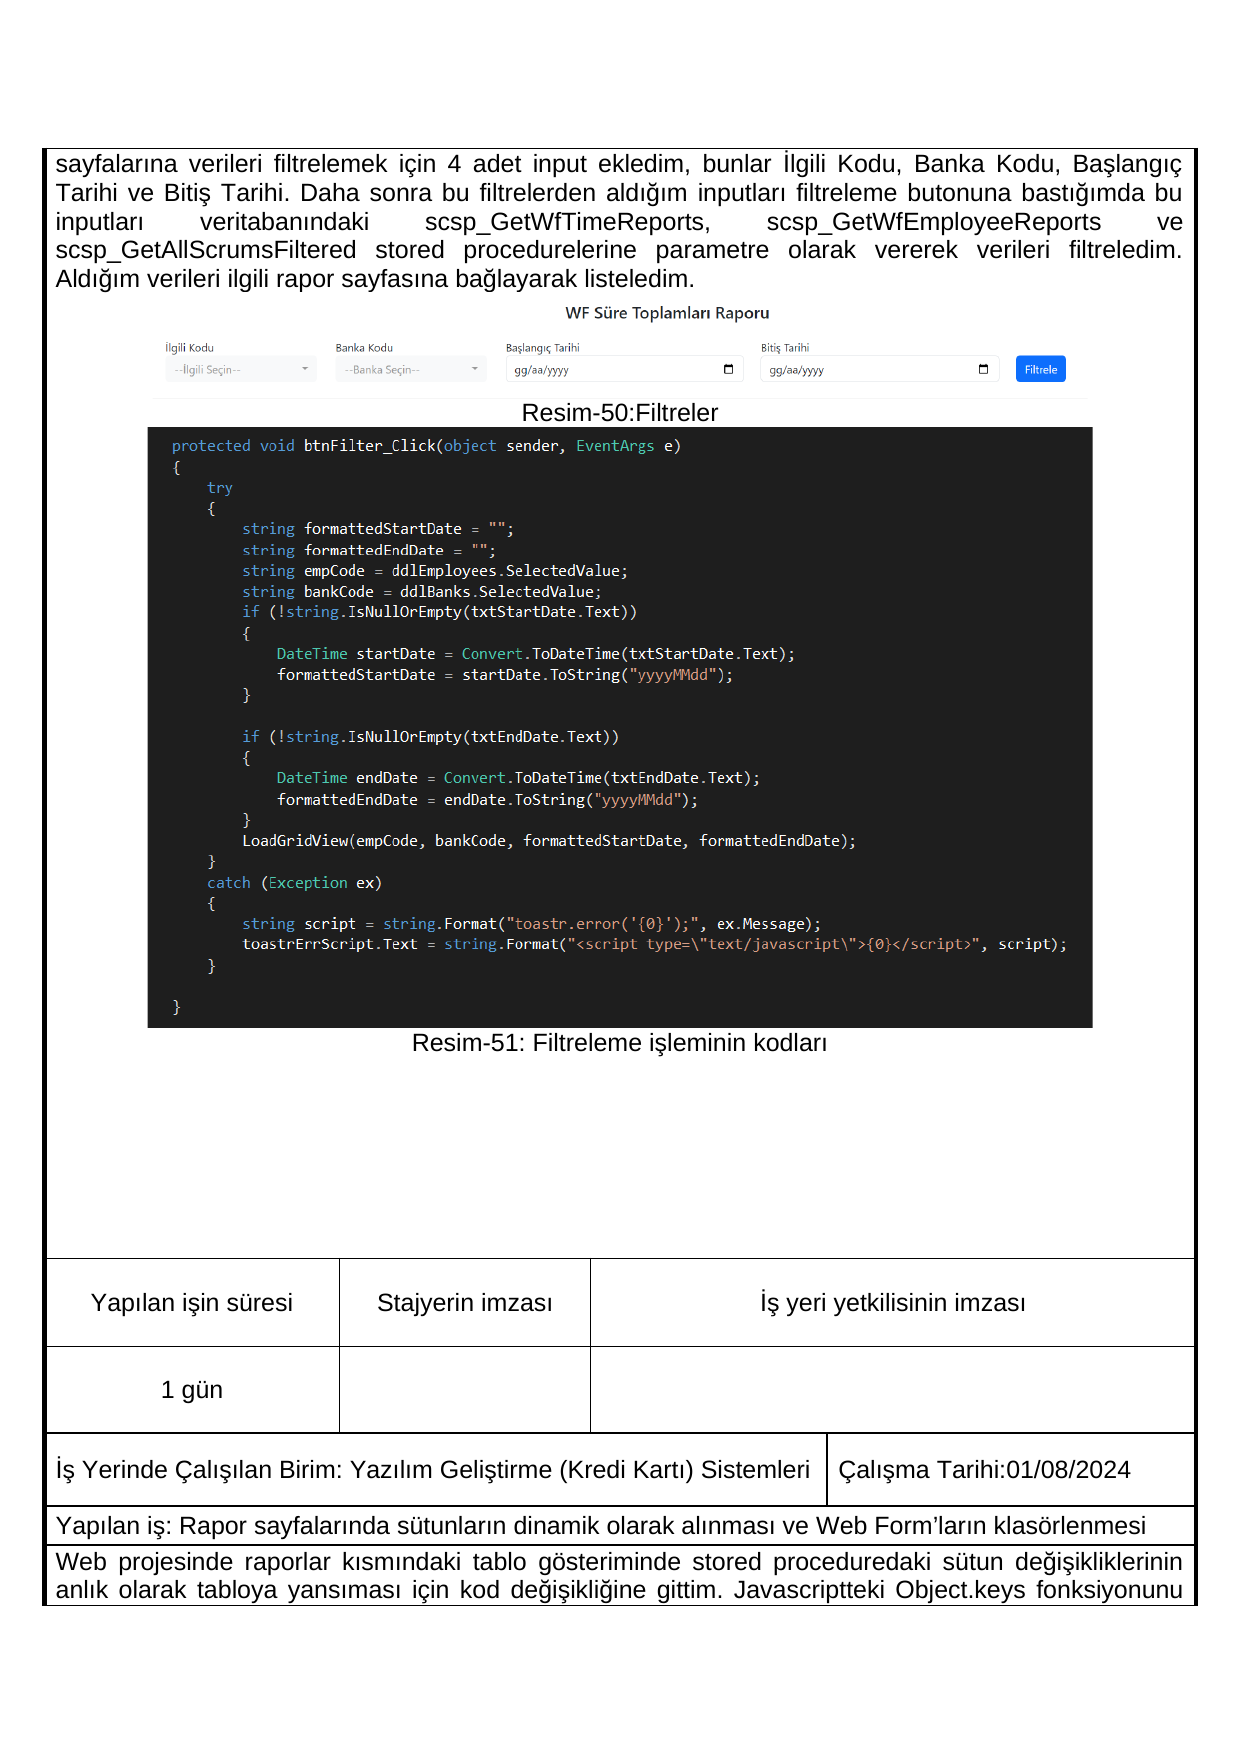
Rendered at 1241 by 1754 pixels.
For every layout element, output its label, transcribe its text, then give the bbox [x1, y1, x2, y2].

table_cell Stajyerin imzası [340, 1259, 590, 1346]
table_cell Yapılan iş: Rapor sayfalarında sütunların dinamik olarak alınması ve Web Form’ların klasörlenmesi [47, 1507, 1194, 1544]
table_cell Yapılan işin süresi [47, 1259, 339, 1346]
picture [152, 292, 1088, 399]
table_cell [47, 149, 1194, 1258]
table_cell İş Yerinde Çalışılan Birim: Yazılım Geliştirme (Kredi Kartı) Sistemleri [47, 1434, 826, 1505]
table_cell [47, 1546, 1194, 1605]
table_cell İş yeri yetkilisinin imzası [591, 1259, 1194, 1346]
table_cell 1 gün [47, 1347, 339, 1432]
picture [147, 427, 1093, 1028]
table_cell [591, 1347, 1194, 1432]
table_cell [340, 1347, 590, 1432]
table_cell Çalışma Tarihi:01/08/2024 [828, 1434, 1194, 1505]
